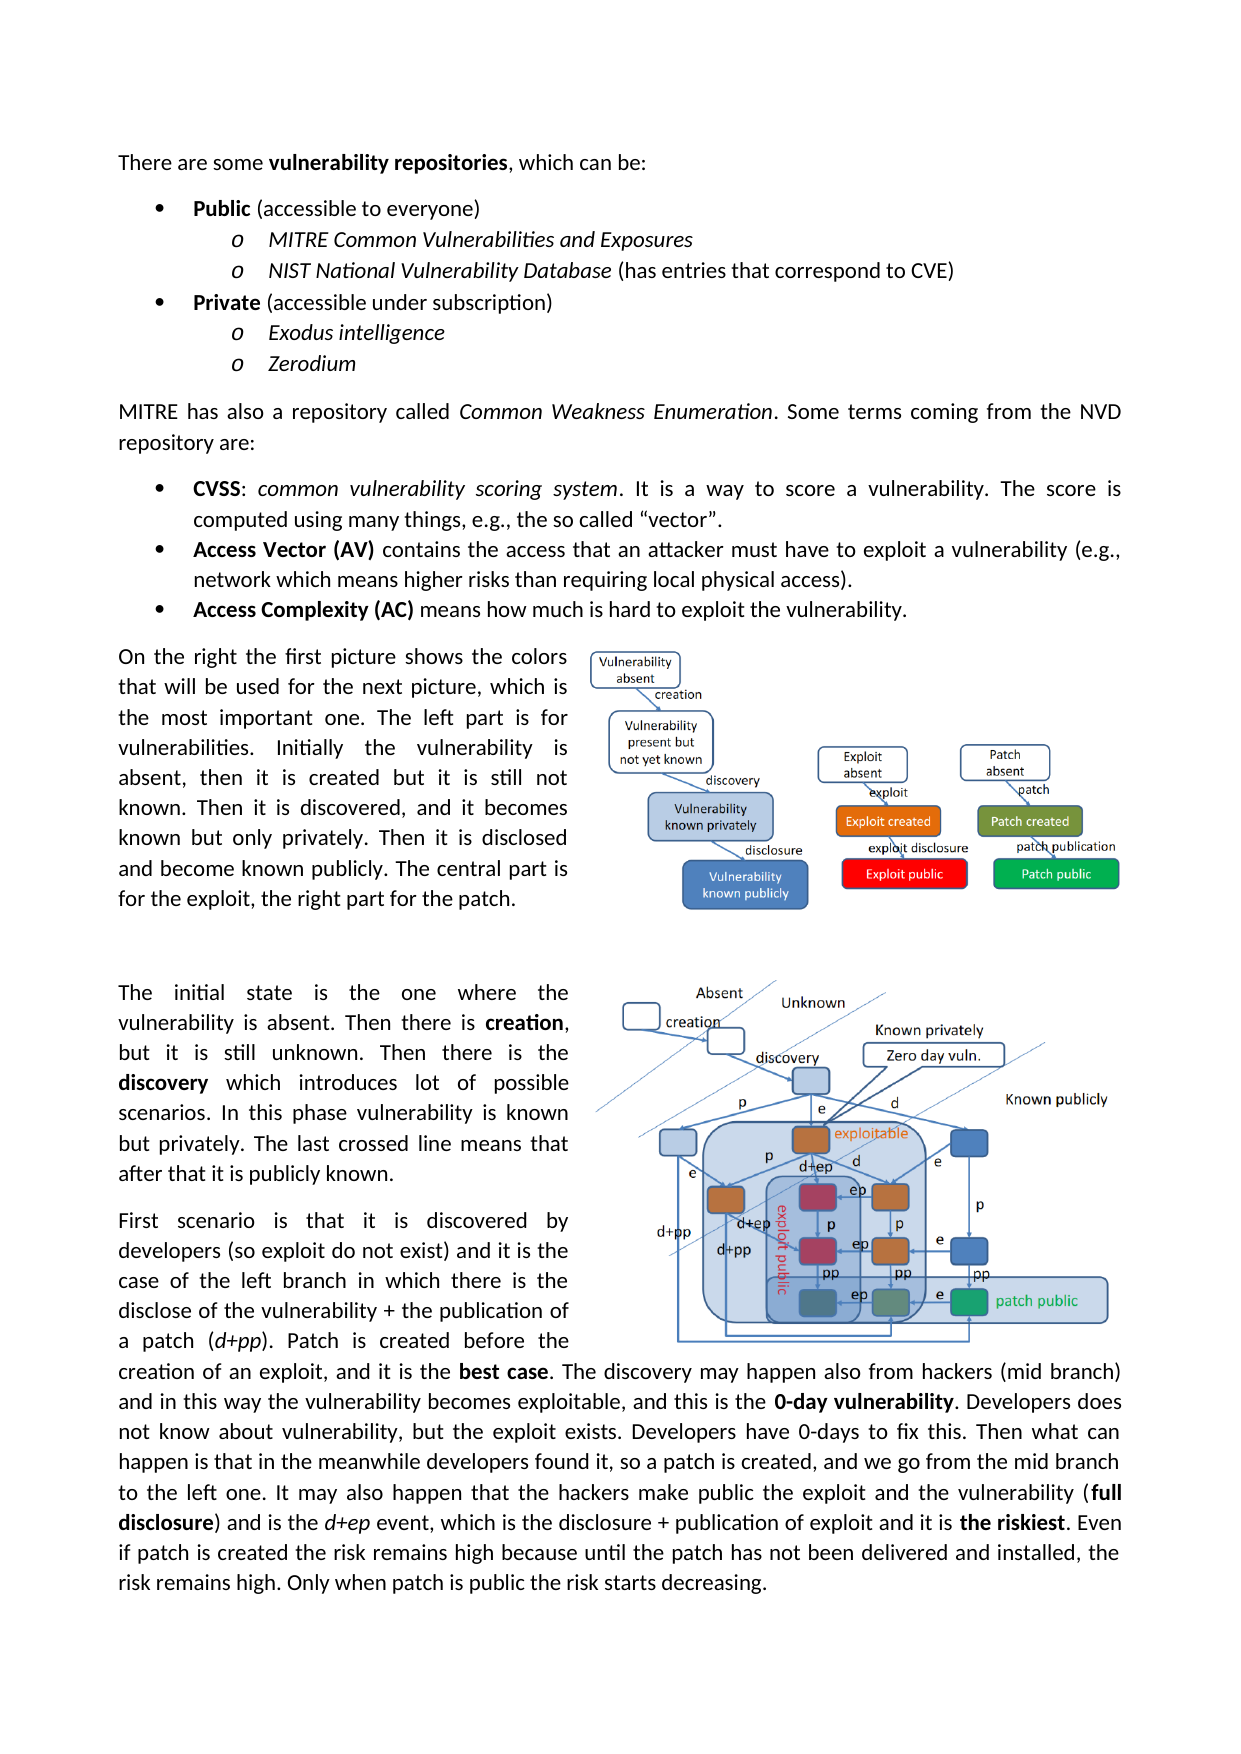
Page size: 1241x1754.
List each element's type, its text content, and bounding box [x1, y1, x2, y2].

picture [588, 980, 1123, 1347]
list NIST National Vulnerability Database (has entries that correspond to CVE) [231, 256, 1122, 285]
list Private (accessible under subscription) [156, 288, 1122, 316]
list Access Vector (AV) contains the access that an attacker must have to exploit a vulnerability (e.g., network which means higher risks than requiring local physical access). [156, 535, 1122, 593]
text First scenario is that it is discovered by developers (so exploit do not exist) and it is the case of the left branch in which there is the disclose of the vulnerability + the publication of a patch (d+pp). Patch is created before the creation of an exploit, and it is the best case. The discovery may happen also from hackers (mid branch) and in this way the vulnerability becomes exploitable, and this is the 0-day vulnerability. Developers does not know about vulnerability, but the exploit exists. Developers have 0-days to fix this. Then what can happen is that in the meanwhile developers found it, so a patch is created, and we go from the mid branch to the left one. It may also happen that the hackers make public the exploit and the vulnerability (full disclosure) and is the d+ep event, which is the disclosure + publication of exploit and it is the riskiest. Even if patch is created the risk remains high because until the patch has not been delivered and installed, the risk remains high. Only when patch is public the risk starts decreasing. [118, 1206, 1122, 1596]
list CVSS: common vulnerability scoring system. It is a way to score a vulnerability. The score is computed using many things, e.g., the so called “vector”. [156, 474, 1122, 533]
picture [587, 644, 1123, 913]
list Public (accessible to everyone) [156, 194, 1122, 222]
text There are some vulnerability repositories, which can be: [118, 148, 1122, 176]
list Access Complexity (AC) means how much is hard to exploit the vulnerability. [156, 595, 1122, 623]
list MITRE Common Vulnerabilities and Exposures [231, 225, 1122, 254]
text The initial state is the one where the vulnerability is absent. Then there is creation, but it is still unknown. Then there is the discovery which introduces lot of possible scenarios. In this phase vulnerability is known but privately. The last crossed line means that after that it is publicly known. [118, 978, 1122, 1187]
list Zerodium [231, 349, 1122, 378]
list Exodus intelligence [231, 318, 1122, 347]
text MITRE has also a repository called Common Weakness Enumeration. Some terms coming from the NVD repository are: [118, 397, 1122, 456]
